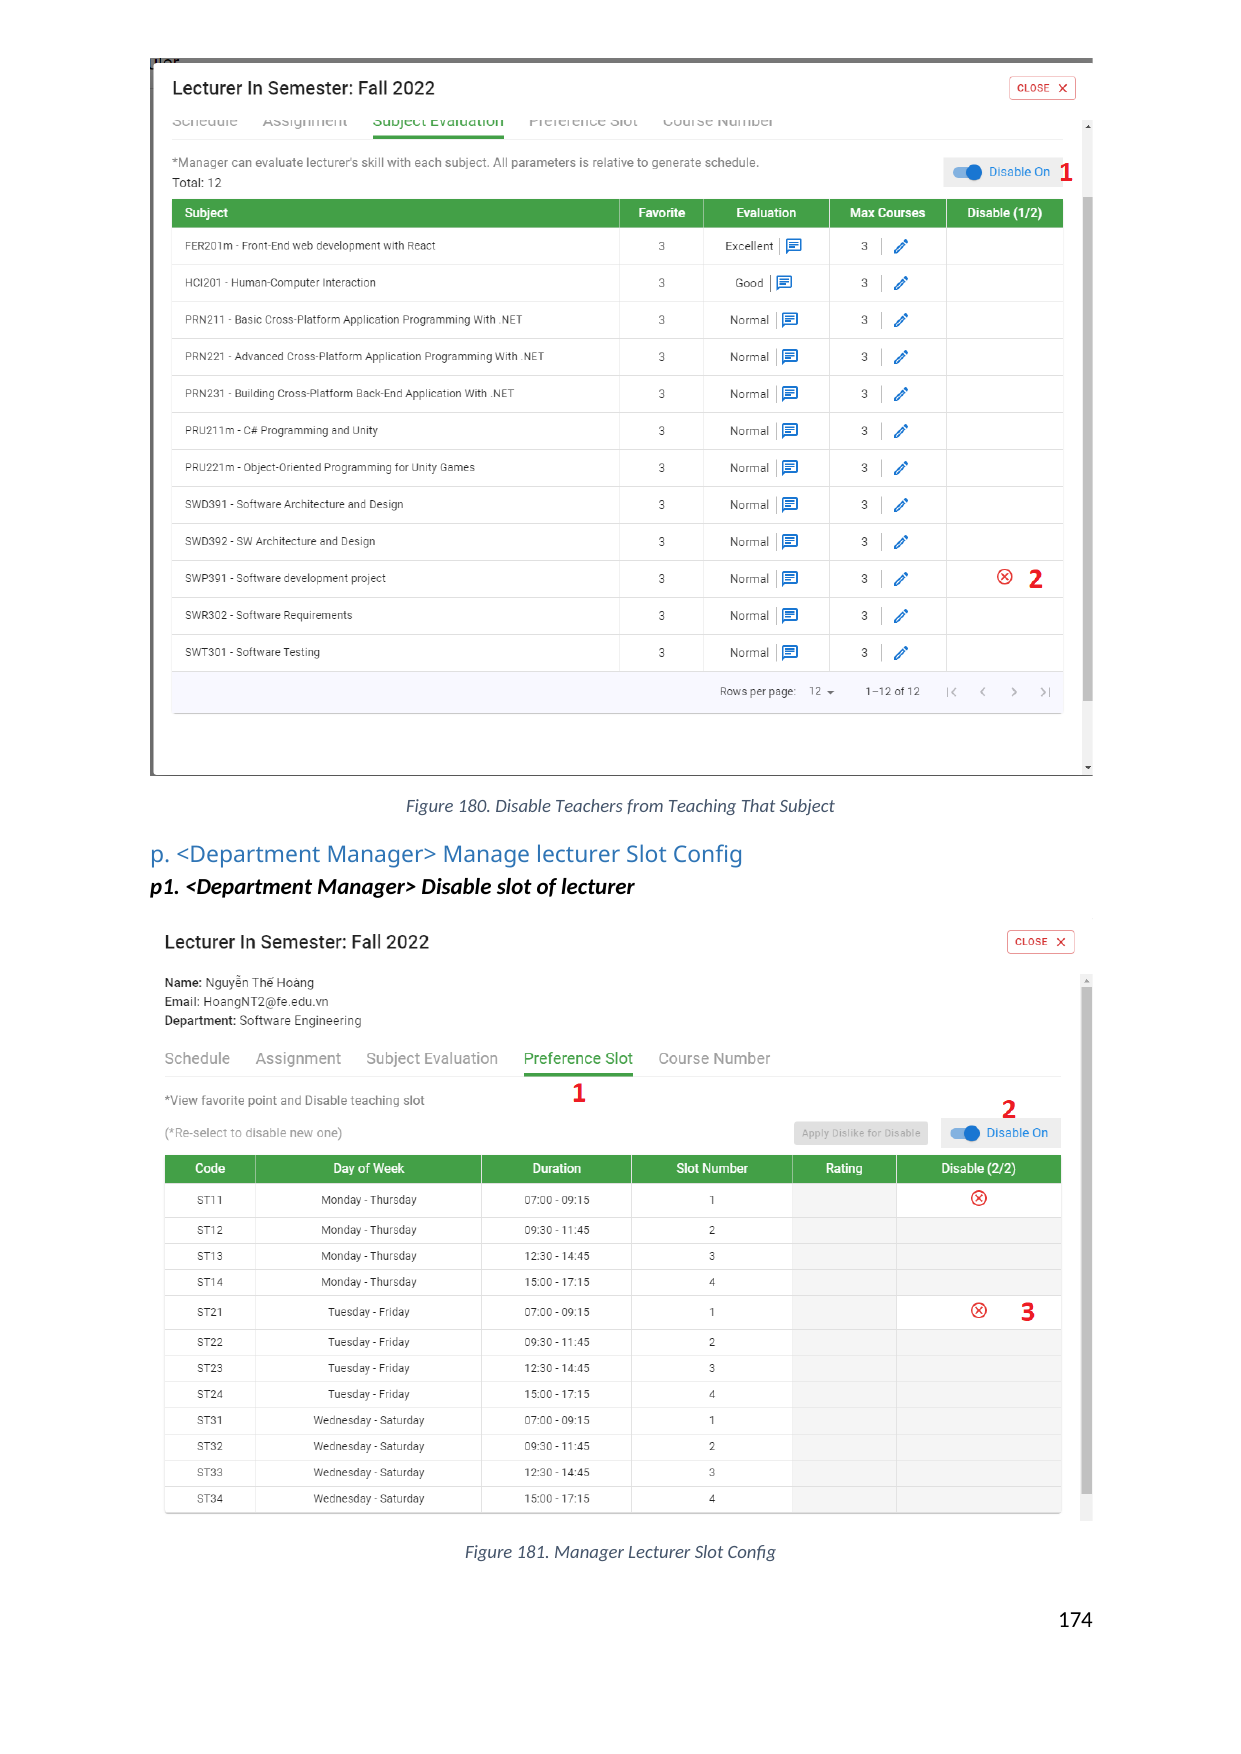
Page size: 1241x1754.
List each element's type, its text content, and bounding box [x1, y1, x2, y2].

picture [150, 918, 1093, 1521]
subtitle p. <Department Manager> Manage lecturer Slot Config [150, 838, 1093, 869]
picture [150, 58, 1093, 776]
text p1. <Department Manager> Disable slot of lecturer [150, 872, 1093, 900]
